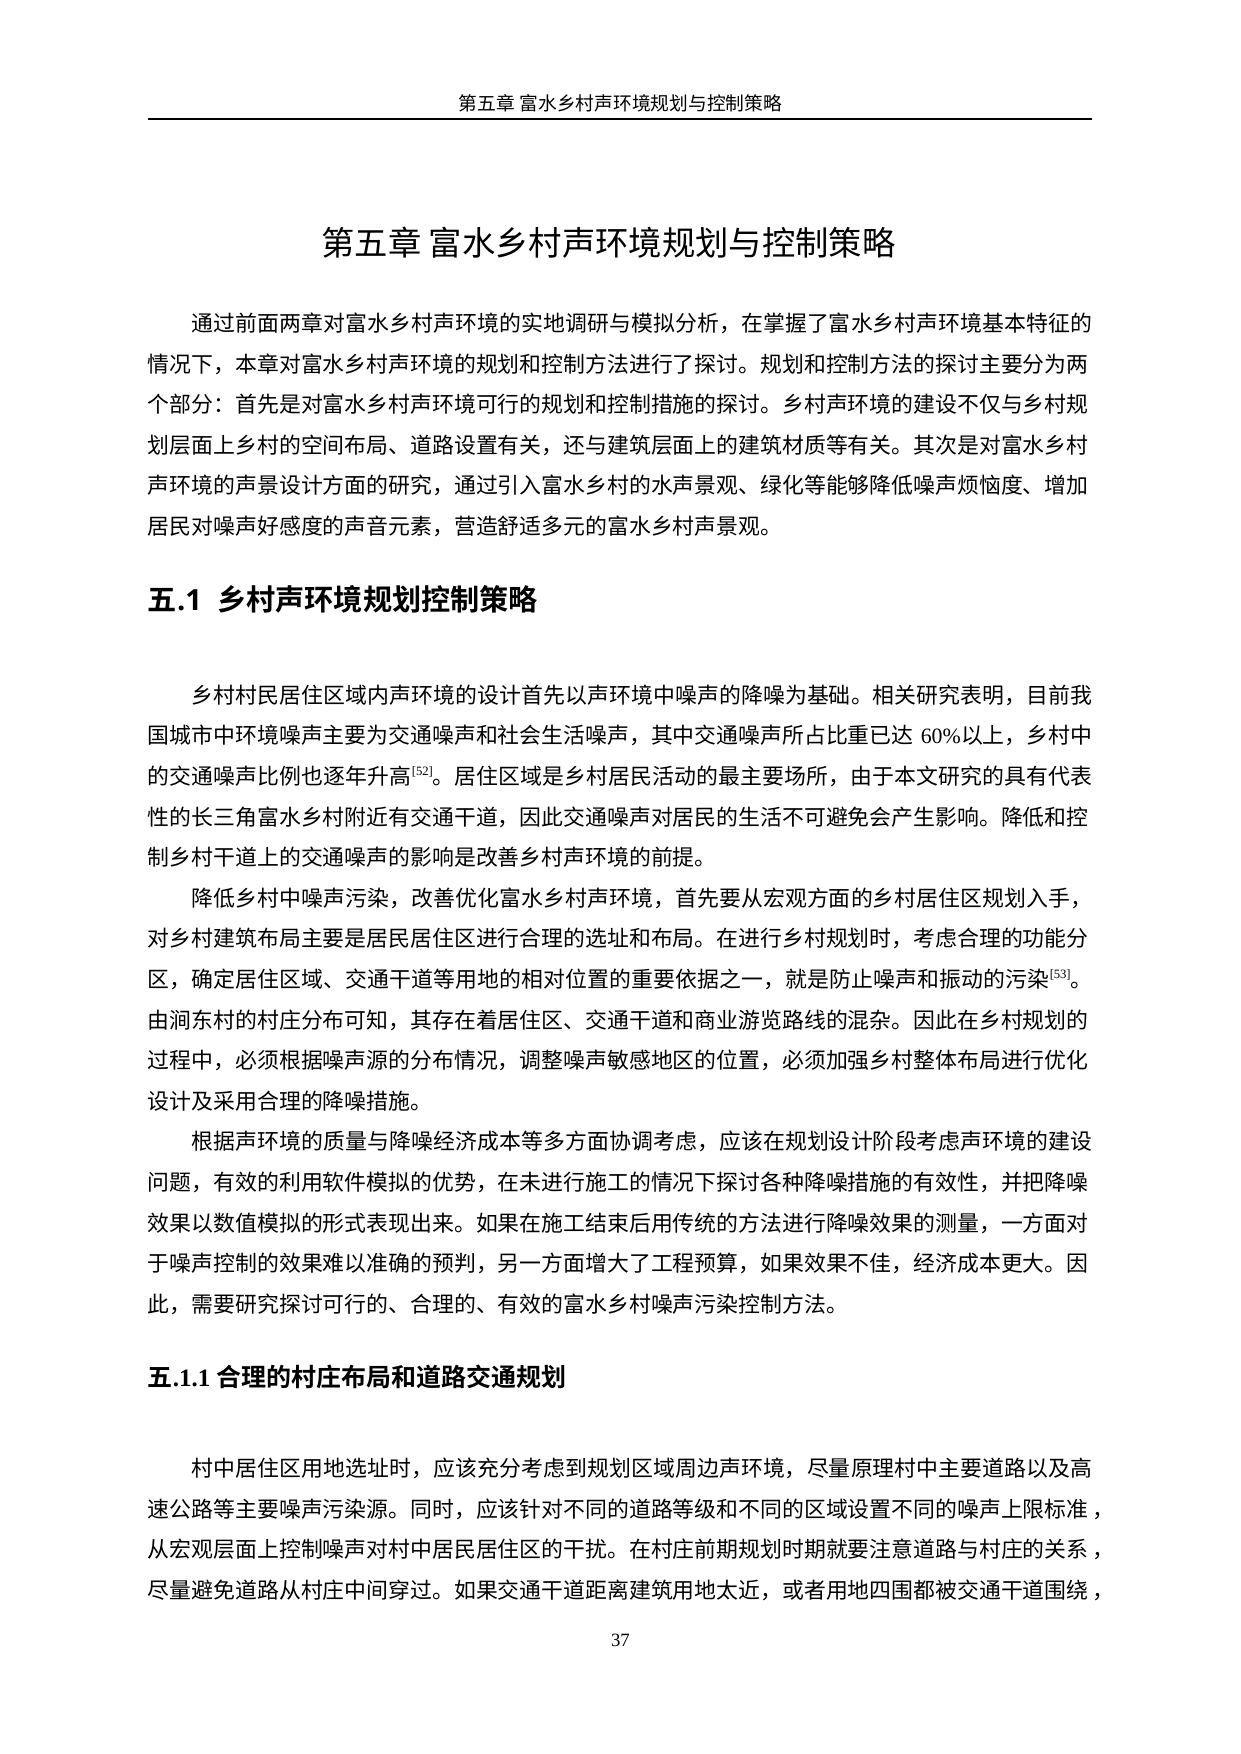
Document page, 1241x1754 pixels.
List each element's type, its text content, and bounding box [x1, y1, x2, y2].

text 合理的村庄布局和道路交通规划 [148, 1343, 1092, 1408]
text 根据声环境的质量与降噪经济成本等多方面协调考虑，应该在规划设计阶段考虑声环境的建设问题，有效的利用软件模拟的优势，在未进行施工的情况下探讨各种降噪措施的有效性，并把降噪效果以数值模拟的形式表现出来。如果在施工结束后用传统的方法进行降噪效果的测量，一方面对于噪声控制的效果难以准确的预判，另一方面增大了工程预算，如果效果不佳，经济成本更大。因此，需要研究探讨可行的、合理的、有效的富水乡村噪声污染控制方法。 [148, 1124, 1092, 1319]
text 乡村声环境规划控制策略 [148, 565, 1092, 630]
text 通过前面两章对富水乡村声环境的实地调研与模拟分析，在掌握了富水乡村声环境基本特征的情况下，本章对富水乡村声环境的规划和控制方法进行了探讨。规划和控制方法的探讨主要分为两个部分：首先是对富水乡村声环境可行的规划和控制措施的探讨。乡村声环境的建设不仅与乡村规划层面上乡村的空间布局、道路设置有关，还与建筑层面上的建筑材质等有关。其次是对富水乡村声环境的声景设计方面的研究，通过引入富水乡村的水声景观、绿化等能够降低噪声烦恼度、增加居民对噪声好感度的声音元素，营造舒适多元的富水乡村声景观。 [148, 306, 1092, 541]
text 降低乡村中噪声污染，改善优化富水乡村声环境，首先要从宏观方面的乡村居住区规划入手，对乡村建筑布局主要是居民居住区进行合理的选址和布局。在进行乡村规划时，考虑合理的功能分区，确定居住区域、交通干道等用地的相对位置的重要依据之一，就是防止噪声和振动的污染[53]。由涧东村的村庄分布可知，其存在着居住区、交通干道和商业游览路线的混杂。因此在乡村规划的过程中，必须根据噪声源的分布情况，调整噪声敏感地区的位置，必须加强乡村整体布局进行优化设计及采用合理的降噪措施。 [148, 880, 1092, 1116]
text 富水乡村声环境规划与控制策略 [148, 208, 1092, 273]
text 乡村村民居住区域内声环境的设计首先以声环境中噪声的降噪为基础。相关研究表明，目前我国城市中环境噪声主要为交通噪声和社会生活噪声，其中交通噪声所占比重已达60%以上，乡村中的交通噪声比例也逐年升高[52]。居住区域是乡村居民活动的最主要场所，由于本文研究的具有代表性的长三角富水乡村附近有交通干道，因此交通噪声对居民的生活不可避免会产生影响。降低和控制乡村干道上的交通噪声的影响是改善乡村声环境的前提。 [148, 677, 1092, 872]
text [148, 1451, 1092, 1605]
